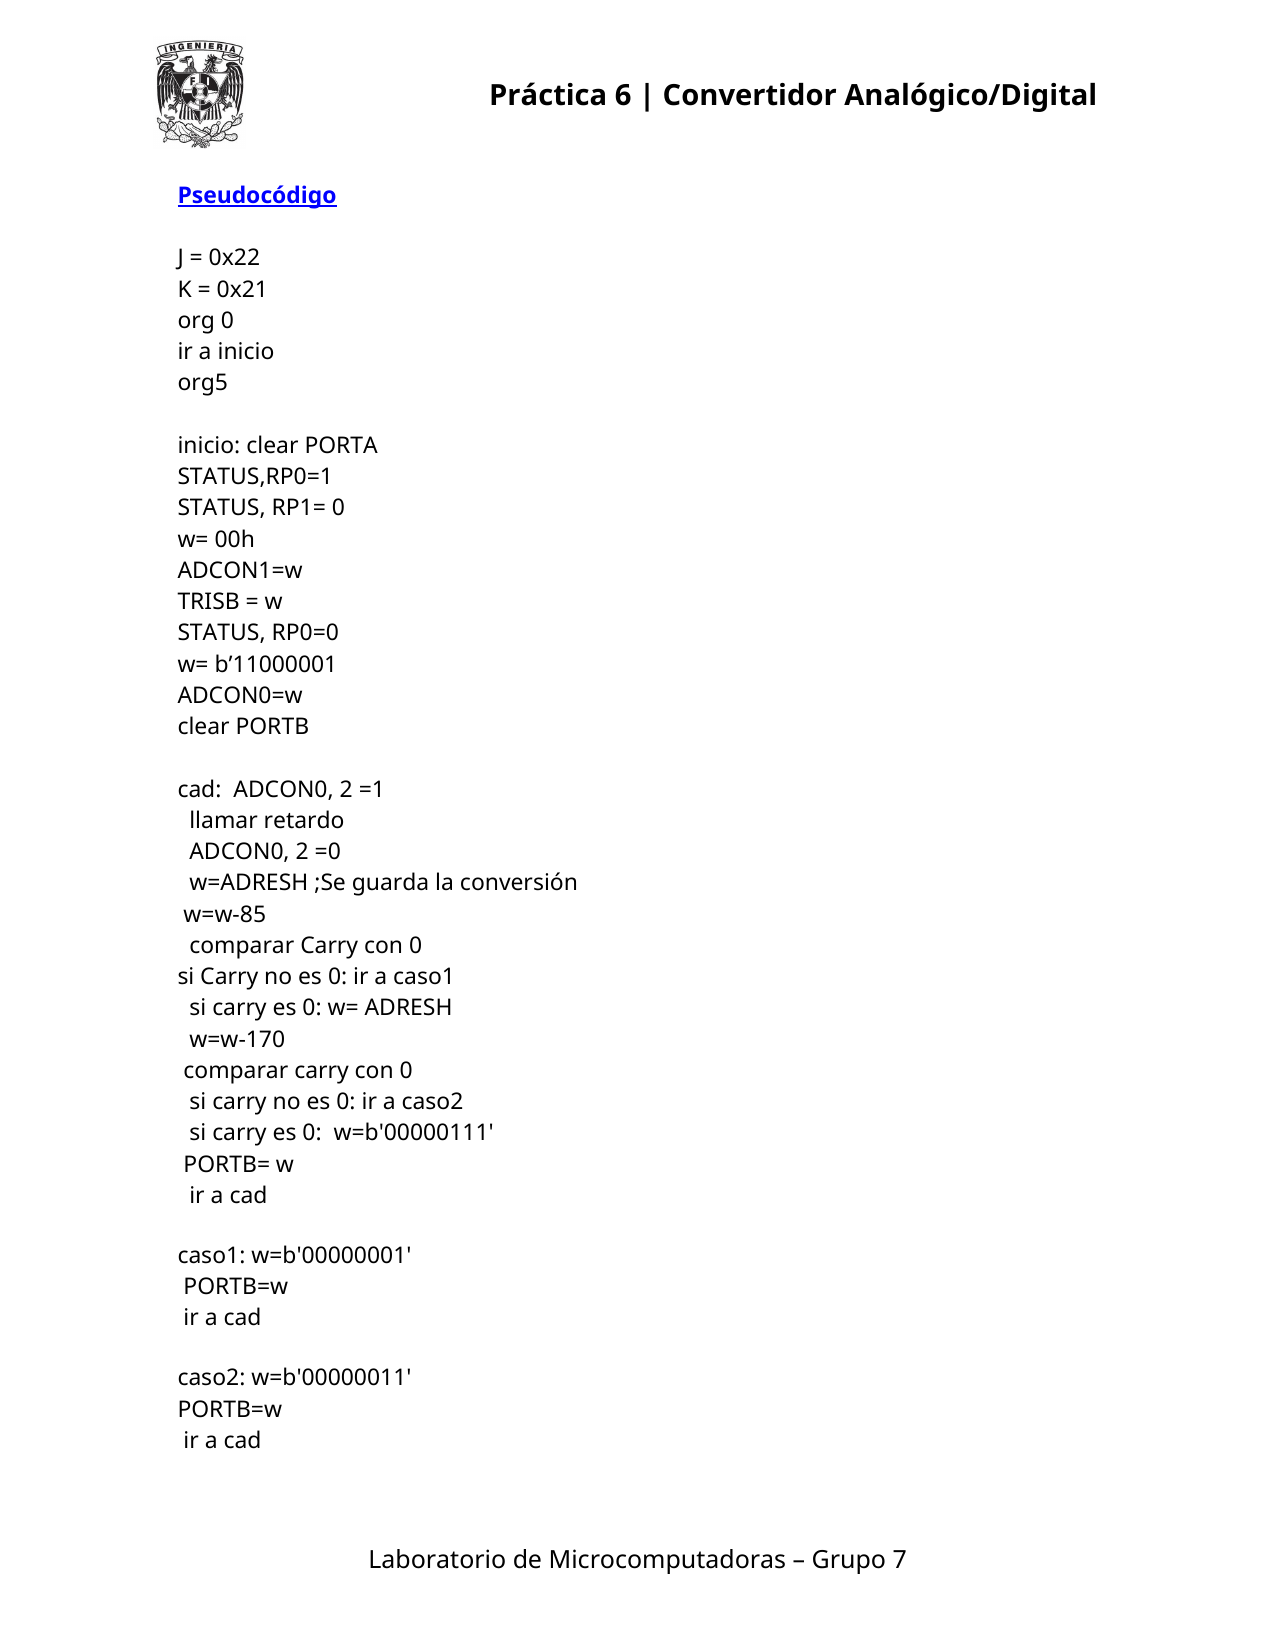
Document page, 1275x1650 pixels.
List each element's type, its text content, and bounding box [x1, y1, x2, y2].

text si carry no es 0: ir a caso2 [177, 1085, 1098, 1116]
text PORTB=w [177, 1393, 1098, 1424]
text TRISB = w [177, 585, 1098, 616]
text caso2: w=b'00000011' [177, 1361, 1098, 1393]
text comparar carry con 0 [177, 1054, 1098, 1085]
text STATUS, RP0=0 [177, 616, 1098, 648]
text ir a inicio [177, 335, 1098, 366]
text ADCON0=w [177, 679, 1098, 710]
text comparar Carry con 0 [177, 929, 1098, 960]
text w= b’11000001 [177, 648, 1098, 679]
text PORTB= w [177, 1148, 1098, 1179]
text si carry es 0: w= ADRESH [177, 991, 1098, 1023]
text si Carry no es 0: ir a caso1 [177, 960, 1098, 991]
text ir a cad [177, 1424, 1098, 1455]
text inicio: clear PORTA [177, 429, 1098, 460]
text ir a cad [177, 1301, 1098, 1333]
text org5 [177, 366, 1098, 398]
text llamar retardo [177, 804, 1098, 835]
text Pseudocódigo [177, 179, 1098, 210]
text STATUS, RP1= 0 [177, 491, 1098, 523]
text ir a cad [177, 1179, 1098, 1210]
text w= 00h [177, 523, 1098, 554]
text w=ADRESH ;Se guarda la conversión [177, 866, 1098, 898]
text w=w-170 [177, 1023, 1098, 1054]
text clear PORTB [177, 710, 1098, 741]
text w=w-85 [177, 898, 1098, 929]
text org 0 [177, 304, 1098, 335]
text caso1: w=b'00000001' [177, 1239, 1098, 1270]
text cad: ADCON0, 2 =1 [177, 773, 1098, 804]
text J = 0x22 [177, 241, 1098, 273]
text si carry es 0: w=b'00000111' [177, 1116, 1098, 1148]
text ADCON1=w [177, 554, 1098, 585]
text PORTB=w [177, 1270, 1098, 1301]
text STATUS,RP0=1 [177, 460, 1098, 491]
picture [152, 36, 247, 149]
text K = 0x21 [177, 273, 1098, 304]
text ADCON0, 2 =0 [177, 835, 1098, 866]
